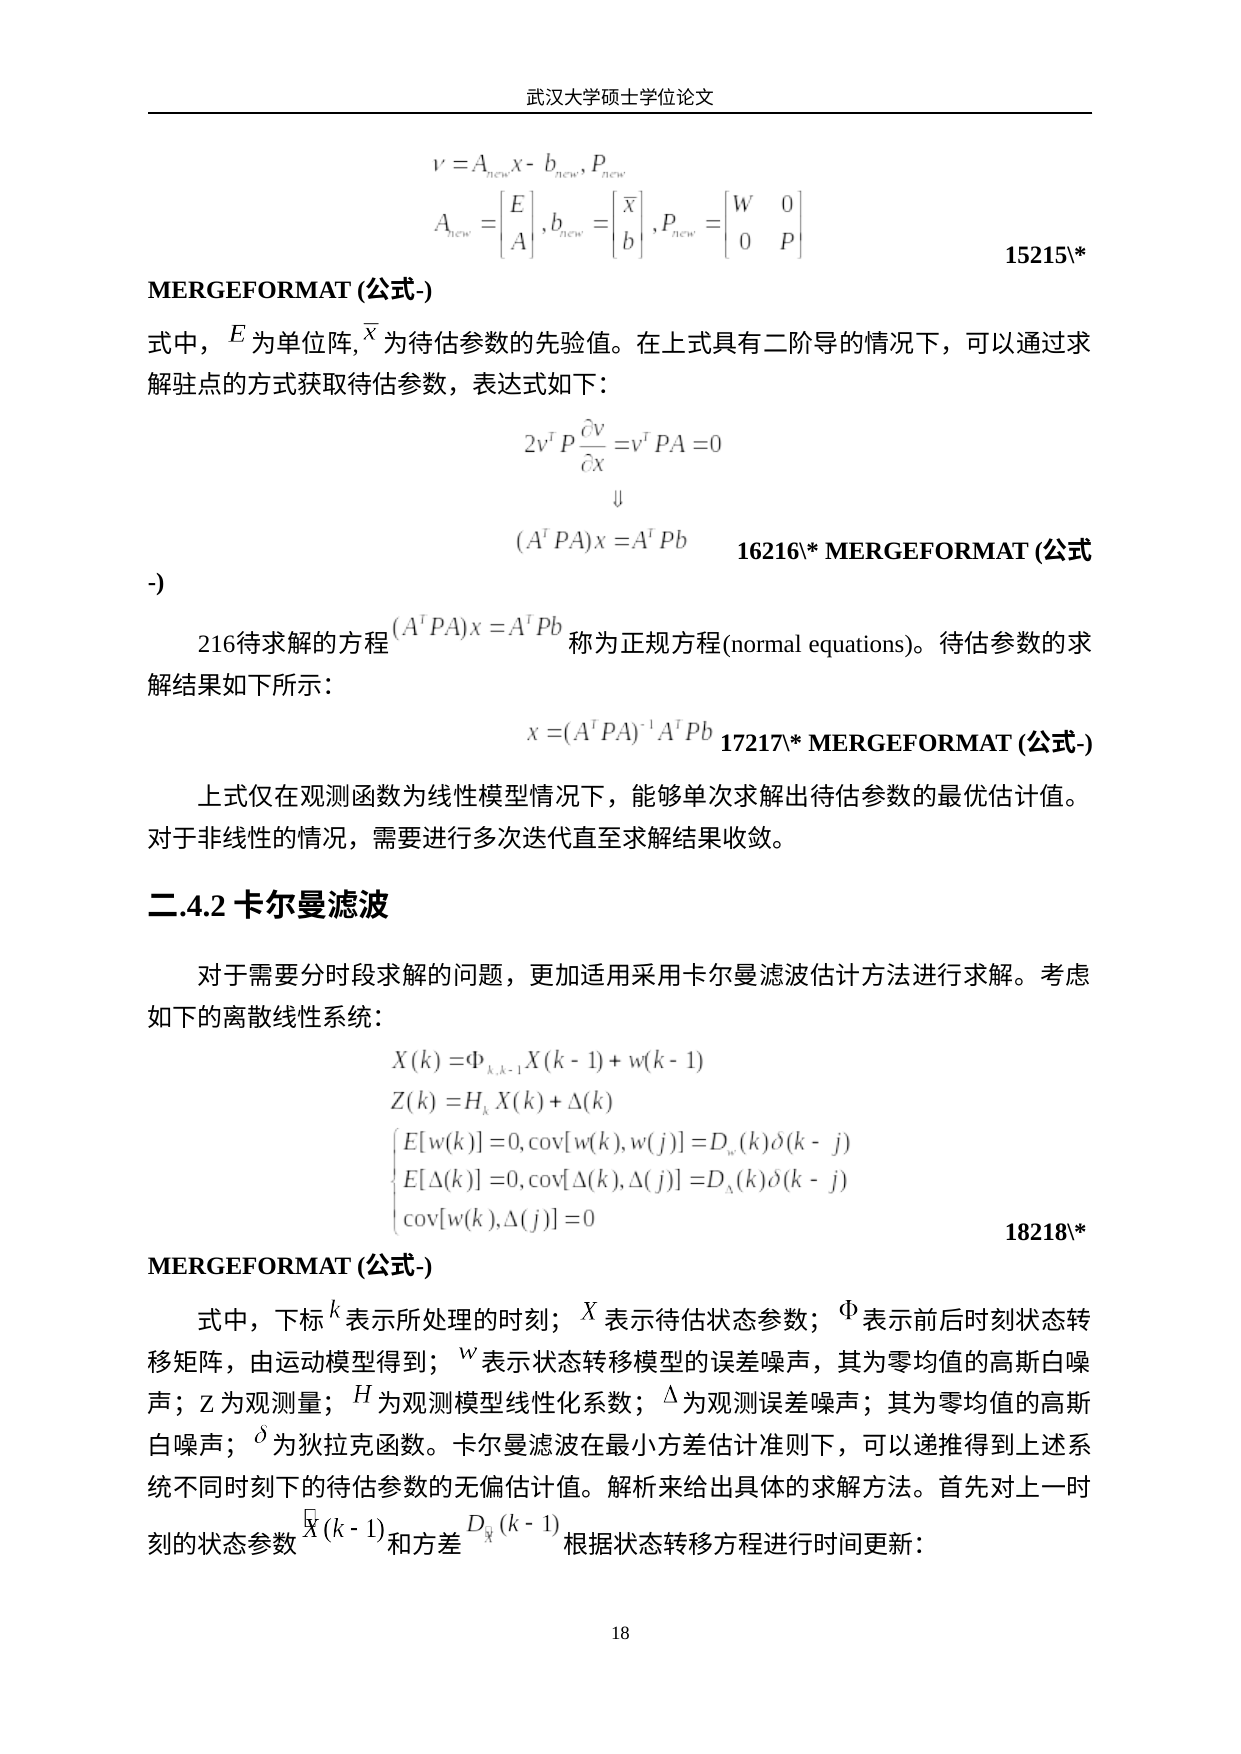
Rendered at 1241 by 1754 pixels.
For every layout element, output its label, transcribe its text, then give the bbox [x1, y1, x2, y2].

text 上式仅在观测函数为线性模型情况下，能够单次求解出待估参数的最优估计值。对于非线性的情况，需要进行多次迭代直至求解结果收敛。 [148, 771, 1092, 855]
text 对于需要分时段求解的问题，更加适用采用卡尔曼滤波估计方法进行求解。考虑如下的离散线性系统： [148, 950, 1092, 1033]
text 卡尔曼滤波 [148, 880, 1092, 925]
text 式中，为单位阵,为待估参数的先验值。在上式具有二阶导的情况下，可以通过求解驻点的方式获取待估参数，表达式如下： [148, 318, 1092, 401]
text 待求解的方程称为正规方程(normal equations)。待估参数的求解结果如下所示： [148, 608, 1092, 701]
text 式中，下标表示所处理的时刻；表示待估状态参数；表示前后时刻状态转移矩阵，由运动模型得到；表示状态转移模型的误差噪声，其为零均值的高斯白噪声；Z为观测量；为观测模型线性化系数；为观测误差噪声；其为零均值的高斯白噪声；为狄拉克函数。卡尔曼滤波在最小方差估计准则下，可以递推得到上述系统不同时刻下的待估参数的无偏估计值。解析来给出具体的求解方法。首先对上一时刻的状态参数和方差根据状态转移方程进行时间更新： [148, 1294, 1092, 1560]
